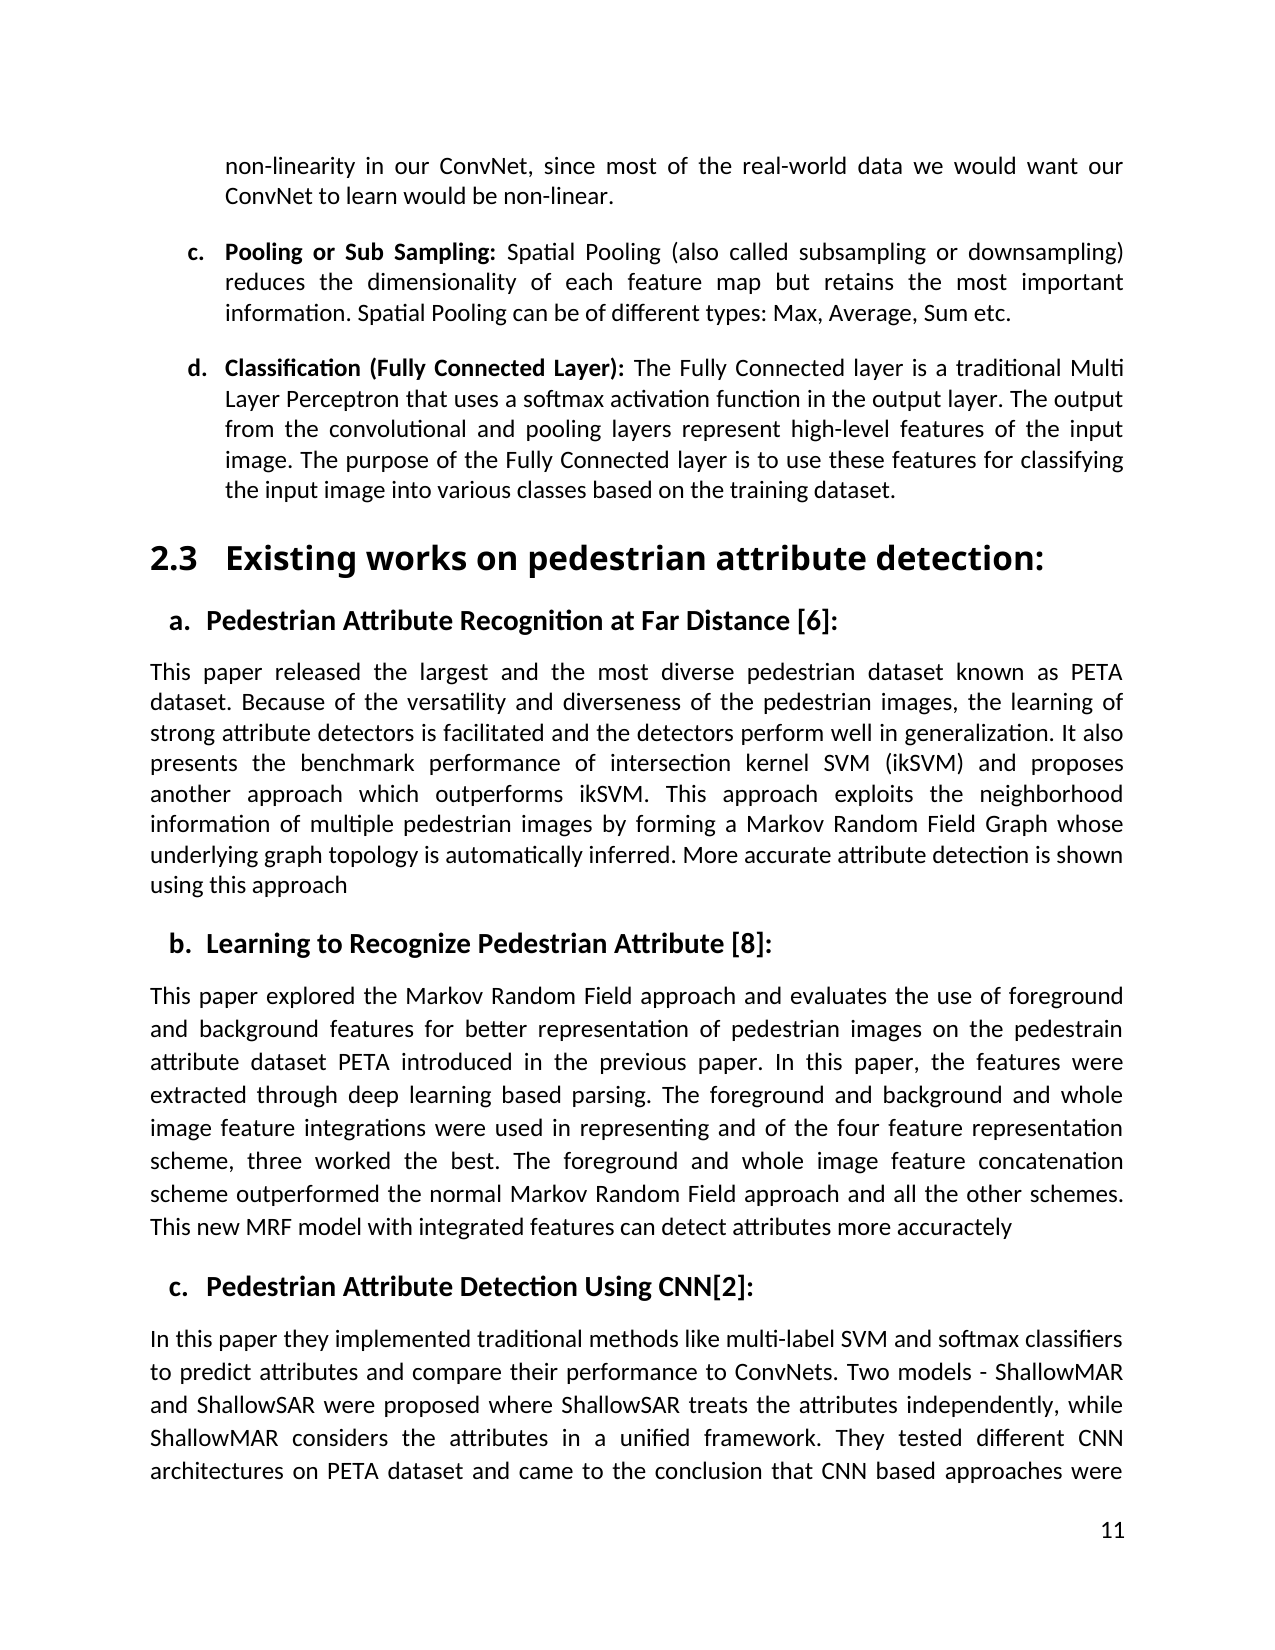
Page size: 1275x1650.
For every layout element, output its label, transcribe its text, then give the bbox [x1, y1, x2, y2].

list Classification (Fully Connected Layer): The Fully Connected layer is a traditional Multi Layer Perceptron that uses a softmax activation function in the output layer. The output from the convolutional and pooling layers represent high-level features of the input image. The purpose of the Fully Connected layer is to use these features for classifying the input image into various classes based on the training dataset. [187, 353, 1125, 505]
subtitle Existing works on pedestrian attribute detection: [150, 534, 1125, 580]
list Pedestrian Attribute Detection Using CNN[2]: [169, 1268, 1125, 1304]
text This paper released the largest and the most diverse pedestrian dataset known as PETA dataset. Because of the versatility and diverseness of the pedestrian images, the learning of strong attribute detectors is facilitated and the detectors perform well in generalization. It also presents the benchmark performance of intersection kernel SVM (ikSVM) and proposes another approach which outperforms ikSVM. This approach exploits the neighborhood information of multiple pedestrian images by forming a Markov Random Field Graph whose underlying graph topology is automatically inferred. More accurate attribute detection is shown using this approach [150, 656, 1125, 900]
list Pedestrian Attribute Recognition at Far Distance [6]: [169, 602, 1125, 638]
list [187, 150, 1125, 211]
list Learning to Recognize Pedestrian Attribute [8]: [169, 925, 1125, 961]
list Pooling or Sub Sampling: Spatial Pooling (also called subsampling or downsampling) reduces the dimensionality of each feature map but retains the most important information. Spatial Pooling can be of different types: Max, Average, Sum etc. [187, 236, 1125, 328]
text This paper explored the Markov Random Field approach and evaluates the use of foreground and background features for better representation of pedestrian images on the pedestrain attribute dataset PETA introduced in the previous paper. In this paper, the features were extracted through deep learning based parsing. The foreground and background and whole image feature integrations were used in representing and of the four feature representation scheme, three worked the best. The foreground and whole image feature concatenation scheme outperformed the normal Markov Random Field approach and all the other schemes. This new MRF model with integrated features can detect attributes more accuractely [150, 980, 1125, 1241]
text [150, 1324, 1125, 1486]
